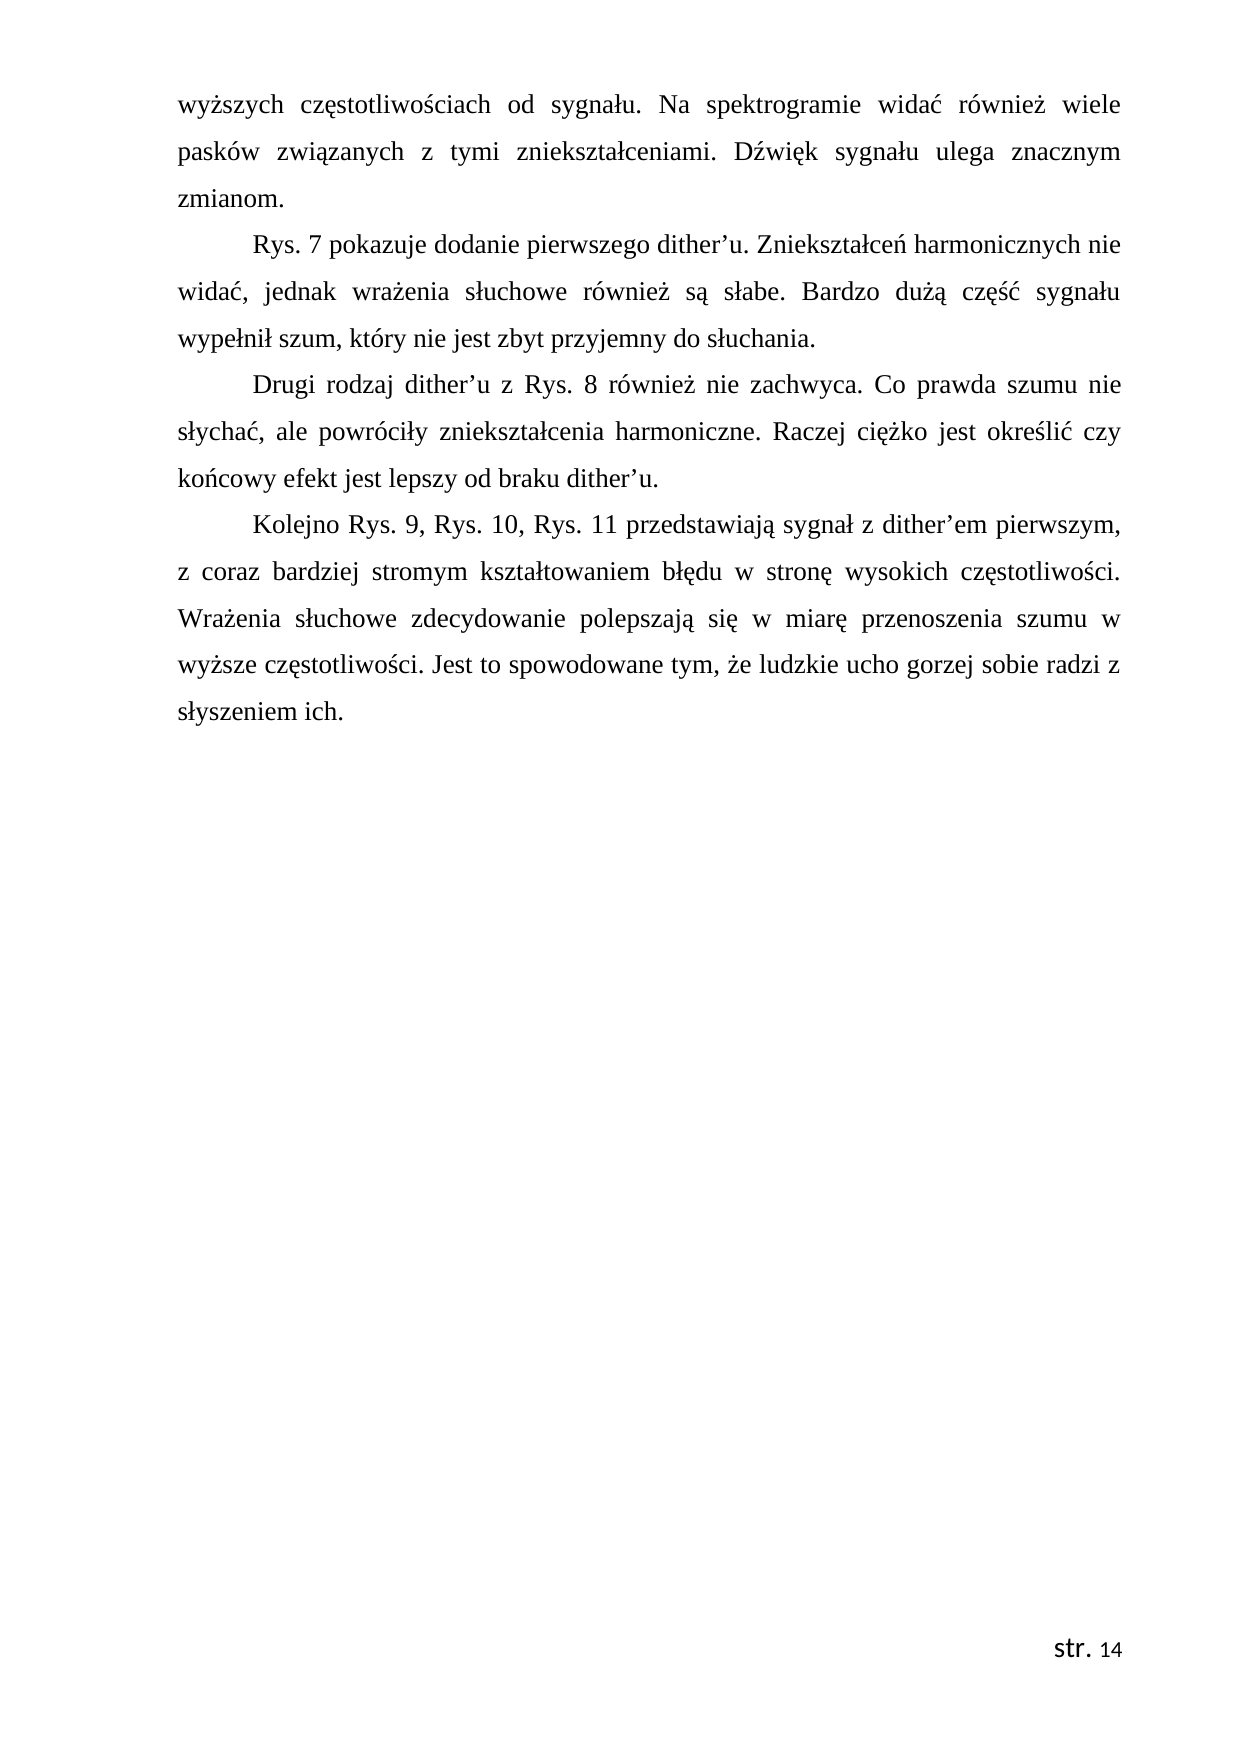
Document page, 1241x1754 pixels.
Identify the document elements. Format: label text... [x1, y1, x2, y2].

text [177, 89, 1122, 213]
text Drugi rodzaj dither’u z Rys. 8 również nie zachwyca. Co prawda szumu nie słychać, ale powróciły zniekształcenia harmoniczne. Raczej ciężko jest określić czy końcowy efekt jest lepszy od braku dither’u. [177, 369, 1122, 493]
text Rys. 7 pokazuje dodanie pierwszego dither’u. Zniekształceń harmonicznych nie widać, jednak wrażenia słuchowe również są słabe. Bardzo dużą część sygnału wypełnił szum, który nie jest zbyt przyjemny do słuchania. [177, 229, 1122, 353]
text Kolejno Rys. 9, Rys. 10, Rys. 11 przedstawiają sygnał z dither’em pierwszym, z coraz bardziej stromym kształtowaniem błędu w stronę wysokich częstotliwości. Wrażenia słuchowe zdecydowanie polepszają się w miarę przenoszenia szumu w wyższe częstotliwości. Jest to spowodowane tym, że ludzkie ucho gorzej sobie radzi z słyszeniem ich. [177, 509, 1122, 726]
